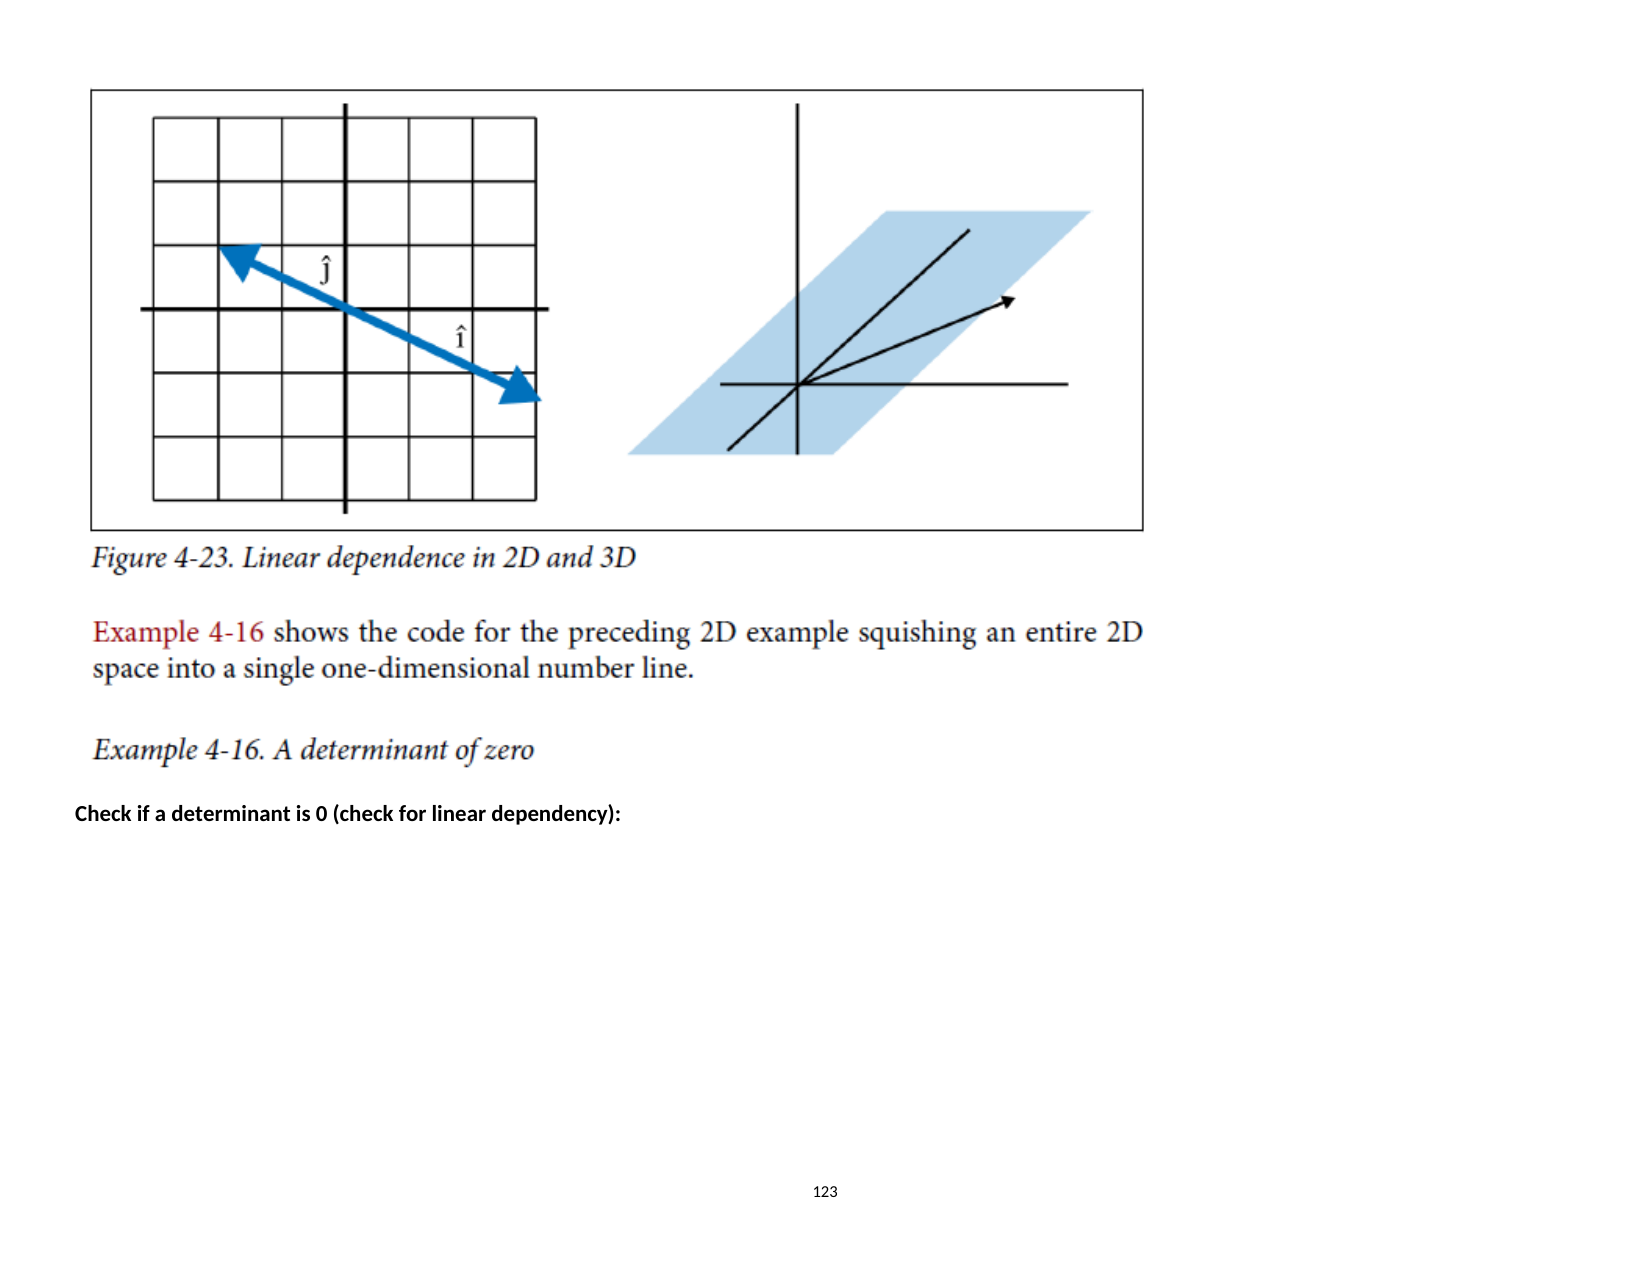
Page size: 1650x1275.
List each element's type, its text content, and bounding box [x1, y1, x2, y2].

picture [75, 598, 1154, 780]
text Check if a determinant is 0 (check for linear dependency): [75, 799, 1575, 827]
picture [75, 75, 1158, 580]
